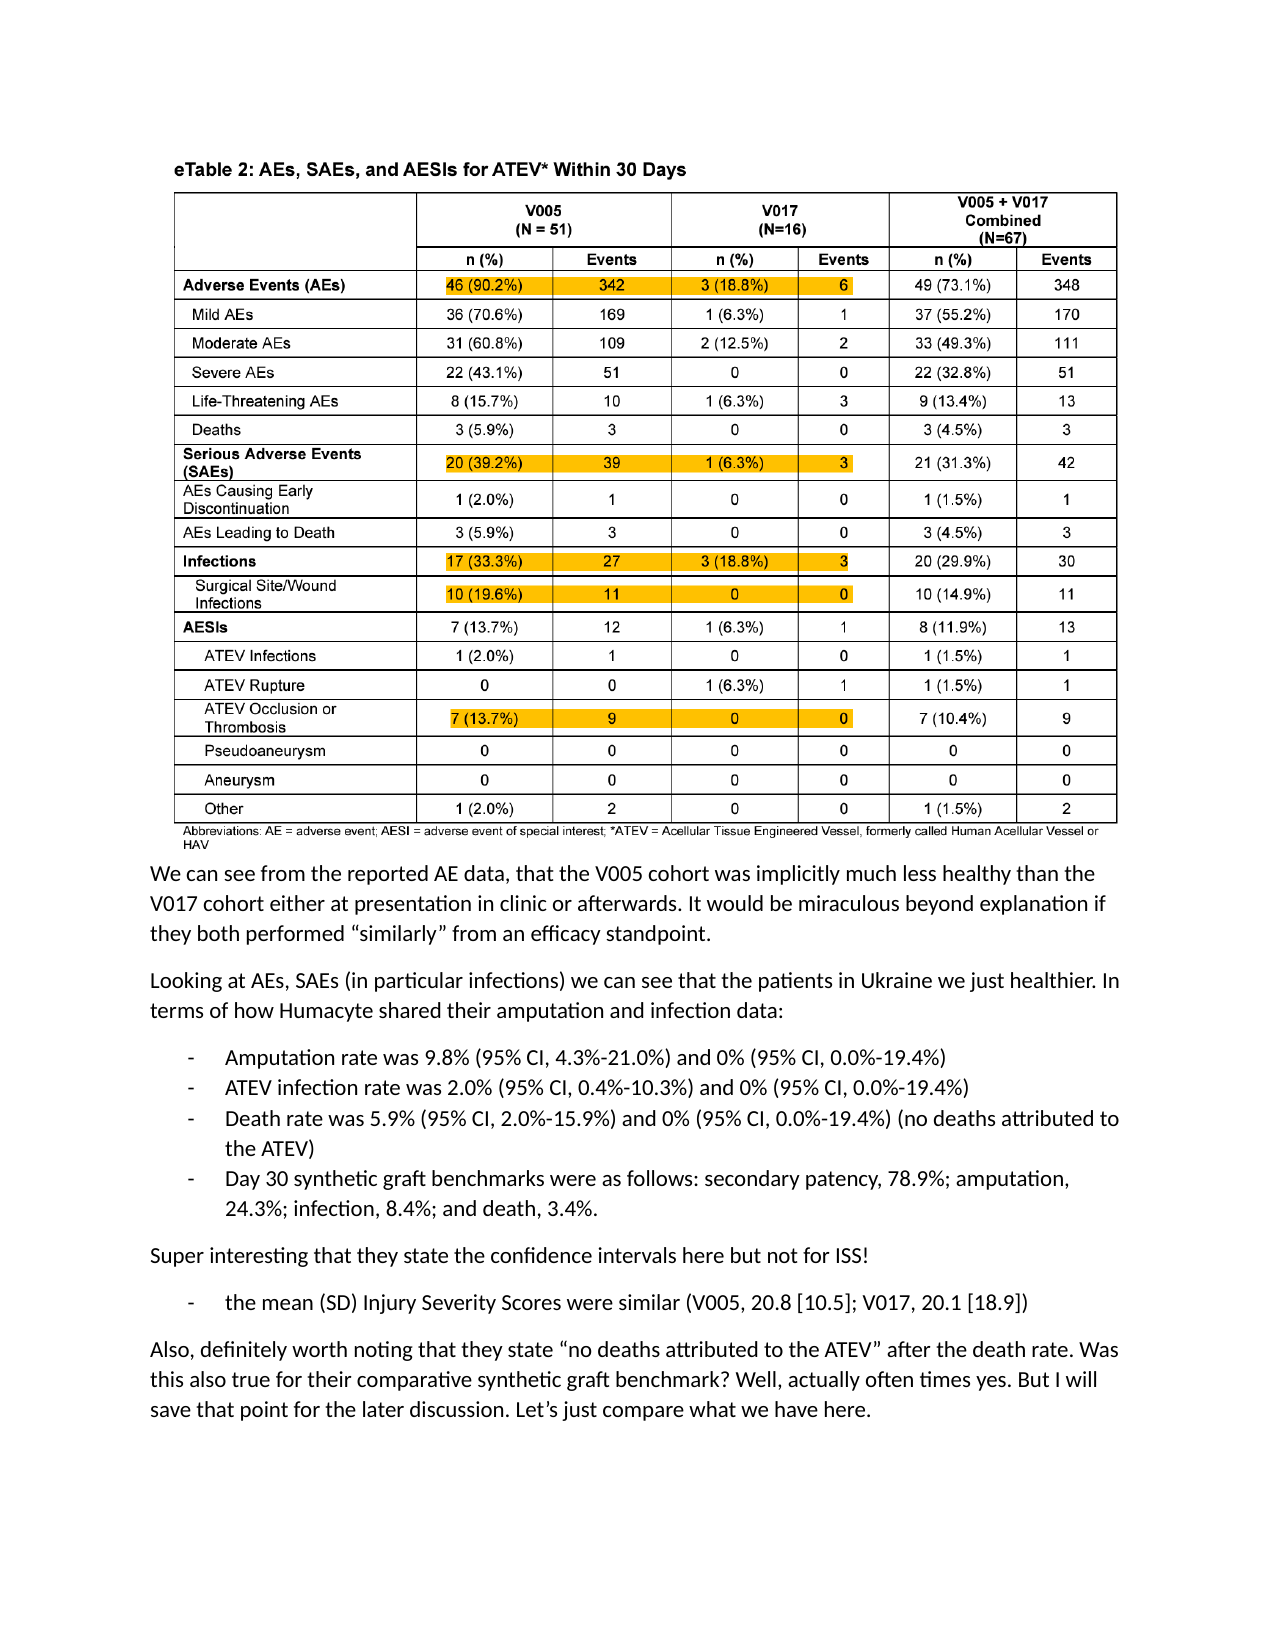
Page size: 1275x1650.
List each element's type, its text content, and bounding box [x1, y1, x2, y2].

list Day 30 synthetic graft benchmarks were as follows: secondary patency, 78.9%; amputation, 24.3%; infection, 8.4%; and death, 3.4%. [187, 1164, 1125, 1222]
list Amputation rate was 9.8% (95% CI, 4.3%-21.0%) and 0% (95% CI, 0.0%-19.4%) [187, 1043, 1125, 1071]
list the mean (SD) Injury Severity Scores were similar (V005, 20.8 [10.5]; V017, 20.1 [18.9]) [187, 1288, 1125, 1316]
list ATEV infection rate was 2.0% (95% CI, 0.4%-10.3%) and 0% (95% CI, 0.0%-19.4%) [187, 1073, 1125, 1101]
picture [150, 150, 1125, 857]
text We can see from the reported AE data, that the V005 cohort was implicitly much less healthy than the V017 cohort either at presentation in clinic or afterwards. It would be miraculous beyond explanation if they both performed “similarly” from an efficacy standpoint. [150, 857, 1125, 947]
list Death rate was 5.9% (95% CI, 2.0%-15.9%) and 0% (95% CI, 0.0%-19.4%) (no deaths attributed to the ATEV) [187, 1104, 1125, 1162]
text Looking at AEs, SAEs (in particular infections) we can see that the patients in Ukraine we just healthier. In terms of how Humacyte shared their amputation and infection data: [150, 966, 1125, 1024]
text Also, definitely worth noting that they state “no deaths attributed to the ATEV” after the death rate. Was this also true for their comparative synthetic graft benchmark? Well, actually often times yes. But I will save that point for the later discussion. Let’s just compare what we have here. [150, 1335, 1125, 1423]
text Super interesting that they state the confidence intervals here but not for ISS! [150, 1241, 1125, 1269]
